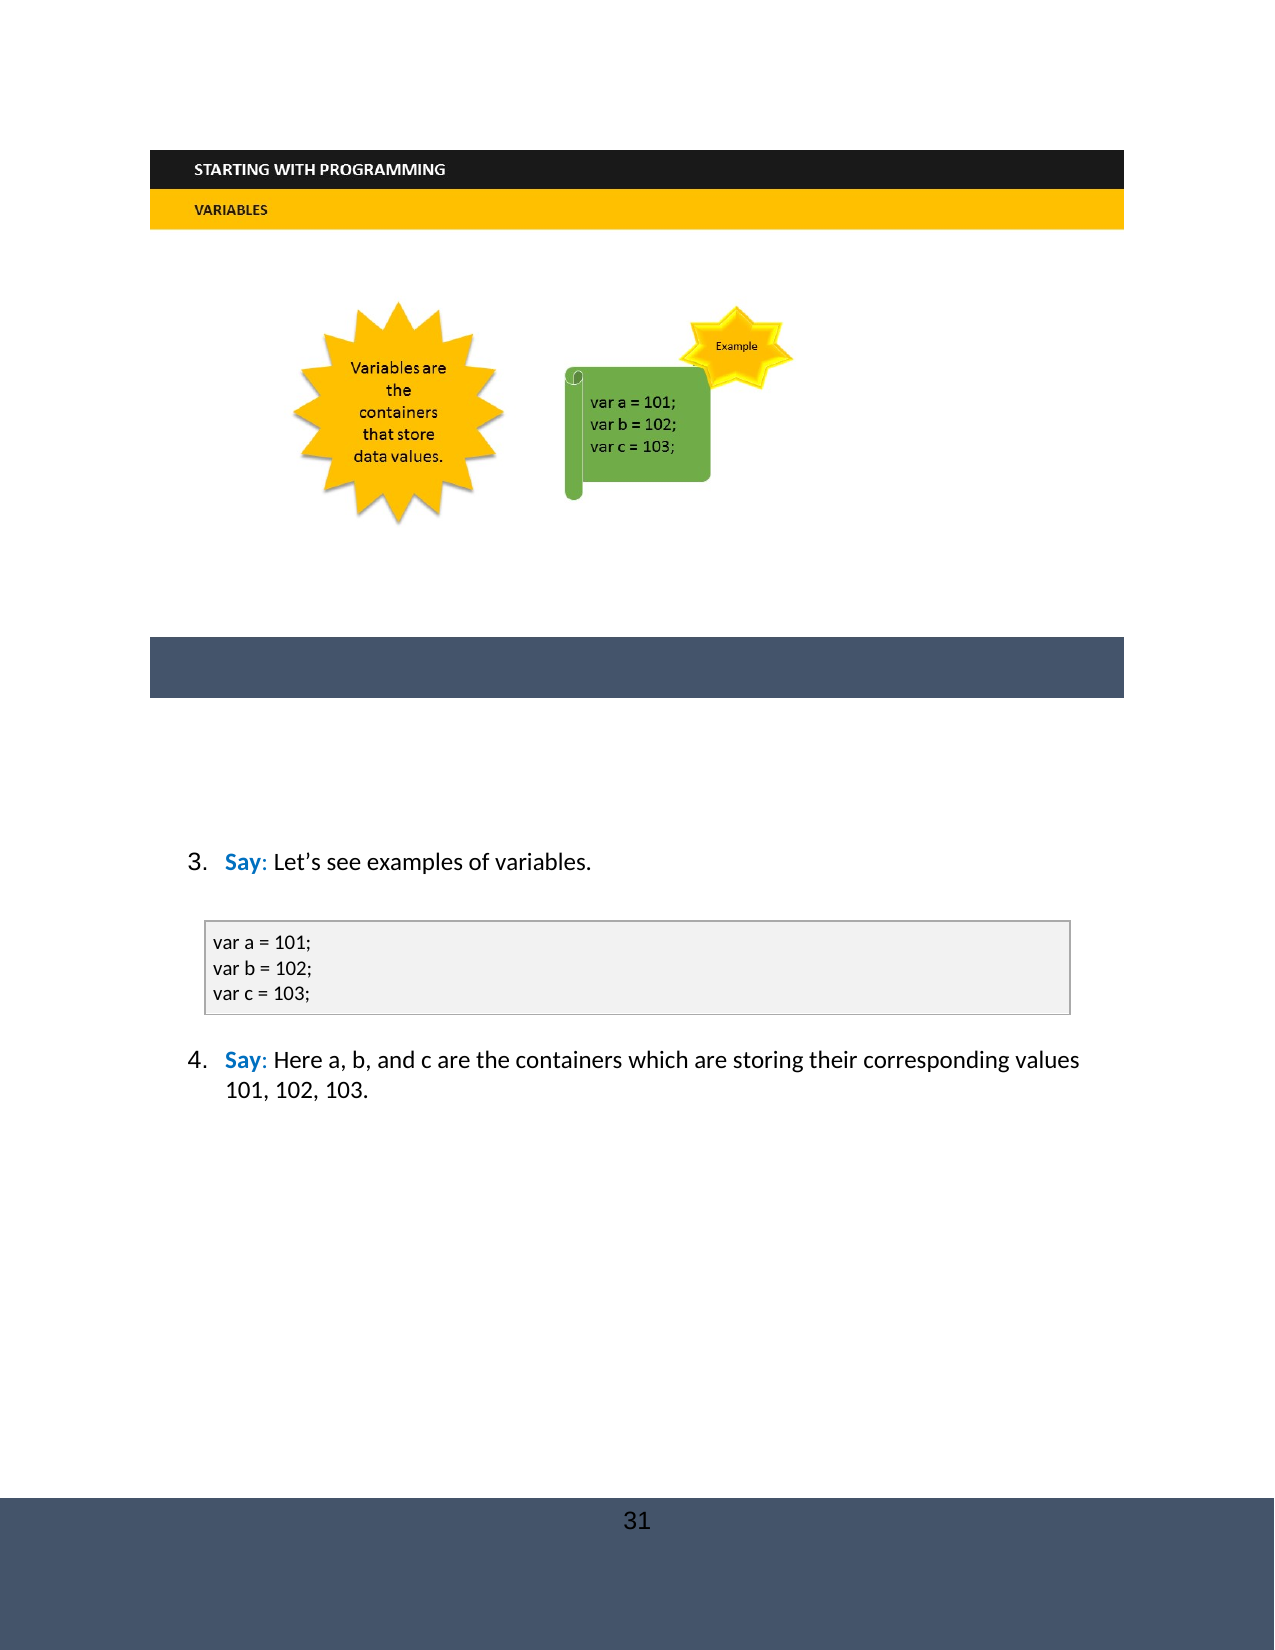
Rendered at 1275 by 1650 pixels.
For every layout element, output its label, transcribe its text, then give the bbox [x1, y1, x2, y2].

picture [150, 150, 1124, 698]
list Say: Here a, b, and c are the containers which are storing their corresponding values 101, 102, 103. [187, 966, 1125, 1105]
table_header var a = 101; var b = 102; var c = 103; [206, 922, 1069, 1013]
list Say: Let’s see examples of variables. [187, 846, 1125, 877]
